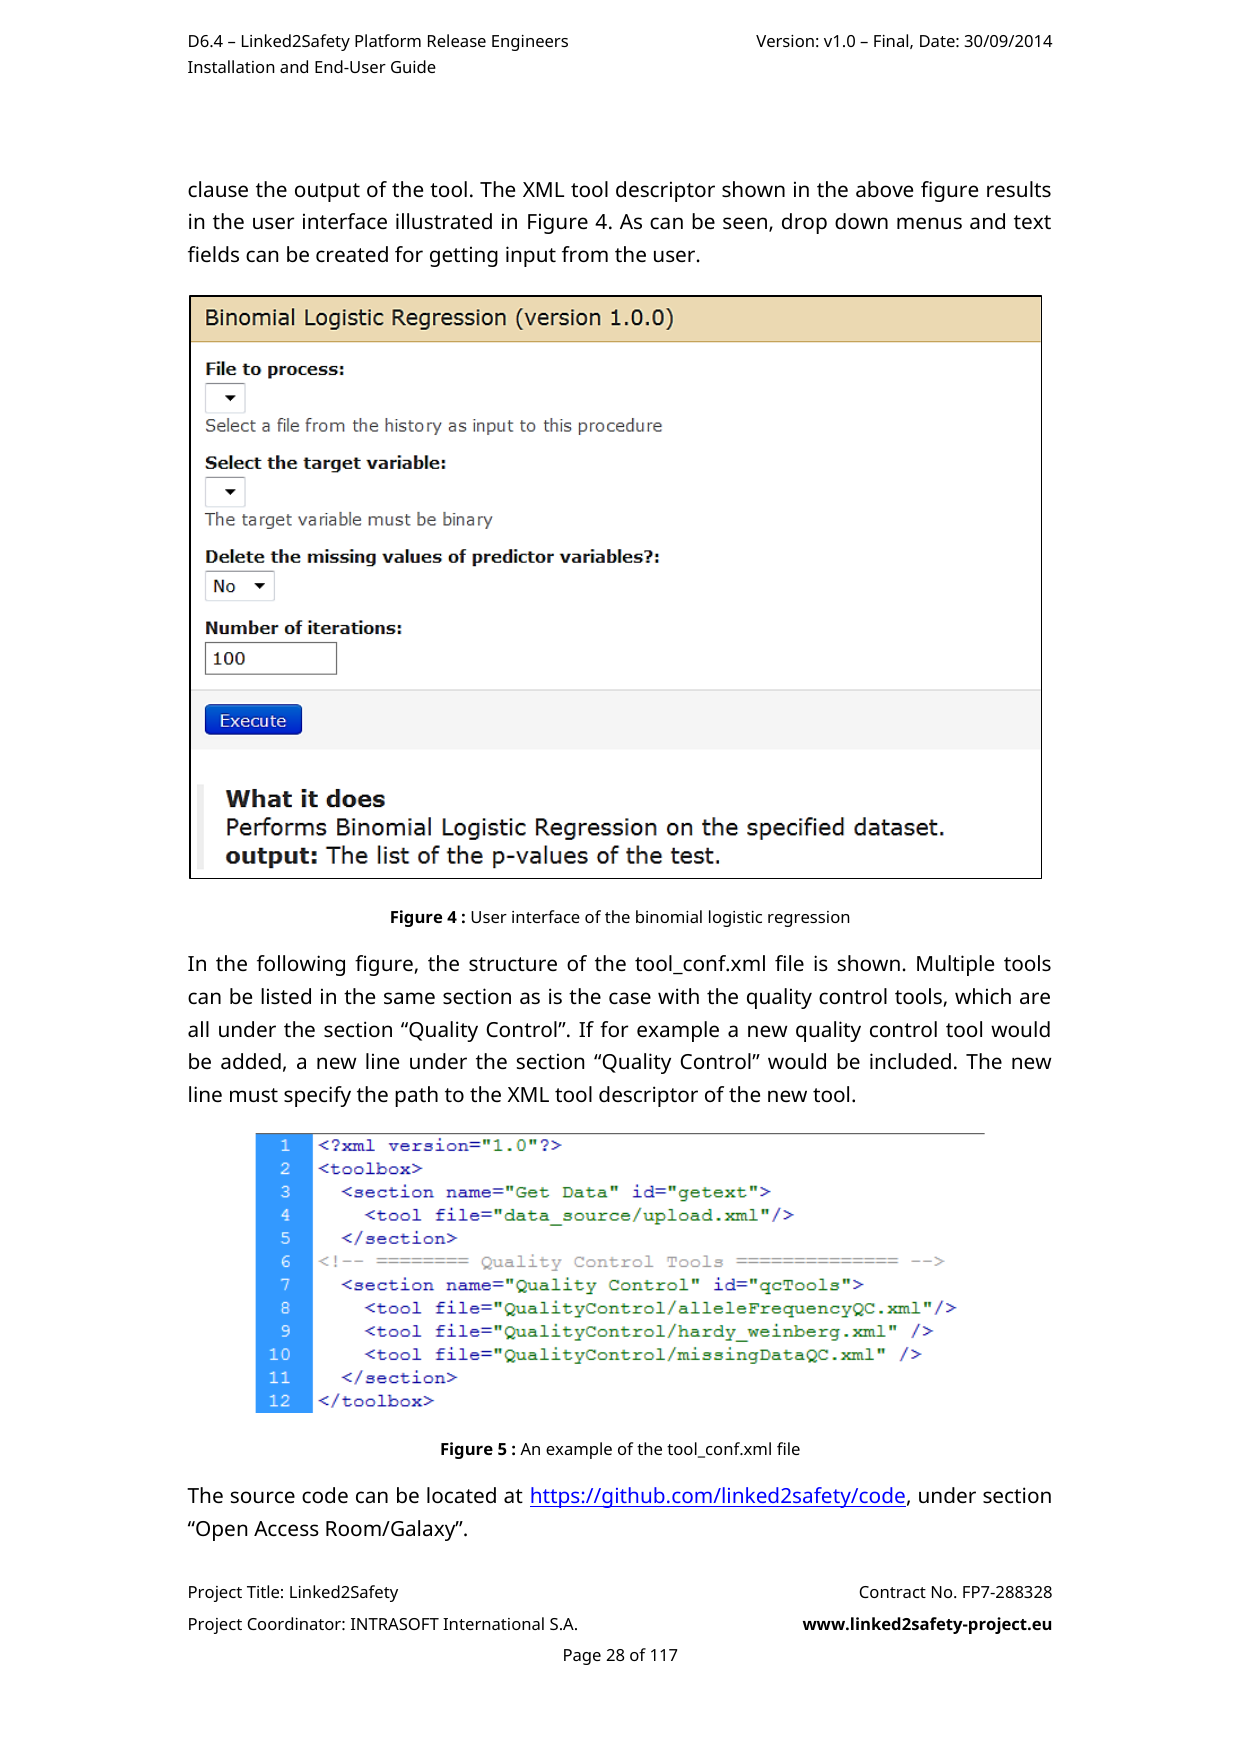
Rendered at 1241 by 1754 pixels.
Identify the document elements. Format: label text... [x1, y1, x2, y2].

text Figure 4 : User interface of the binomial logistic regression [187, 906, 1053, 929]
picture [255, 1133, 985, 1413]
picture [191, 297, 1041, 878]
text The source code can be located at https://github.com/linked2safety/code, under section “Open Access Room/Galaxy”. [187, 1482, 1053, 1543]
text In the following figure, the structure of the tool_conf.xml file is shown. Multiple tools can be listed in the same section as is the case with the quality control tools, which are all under the section “Quality Control”. If for example a new quality control tool would be added, a new line under the section “Quality Control” would be included. The new line must specify the path to the XML tool descriptor of the new tool. [187, 949, 1053, 1108]
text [187, 175, 1053, 268]
text Figure 5 : An example of the tool_conf.xml file [187, 1438, 1053, 1461]
